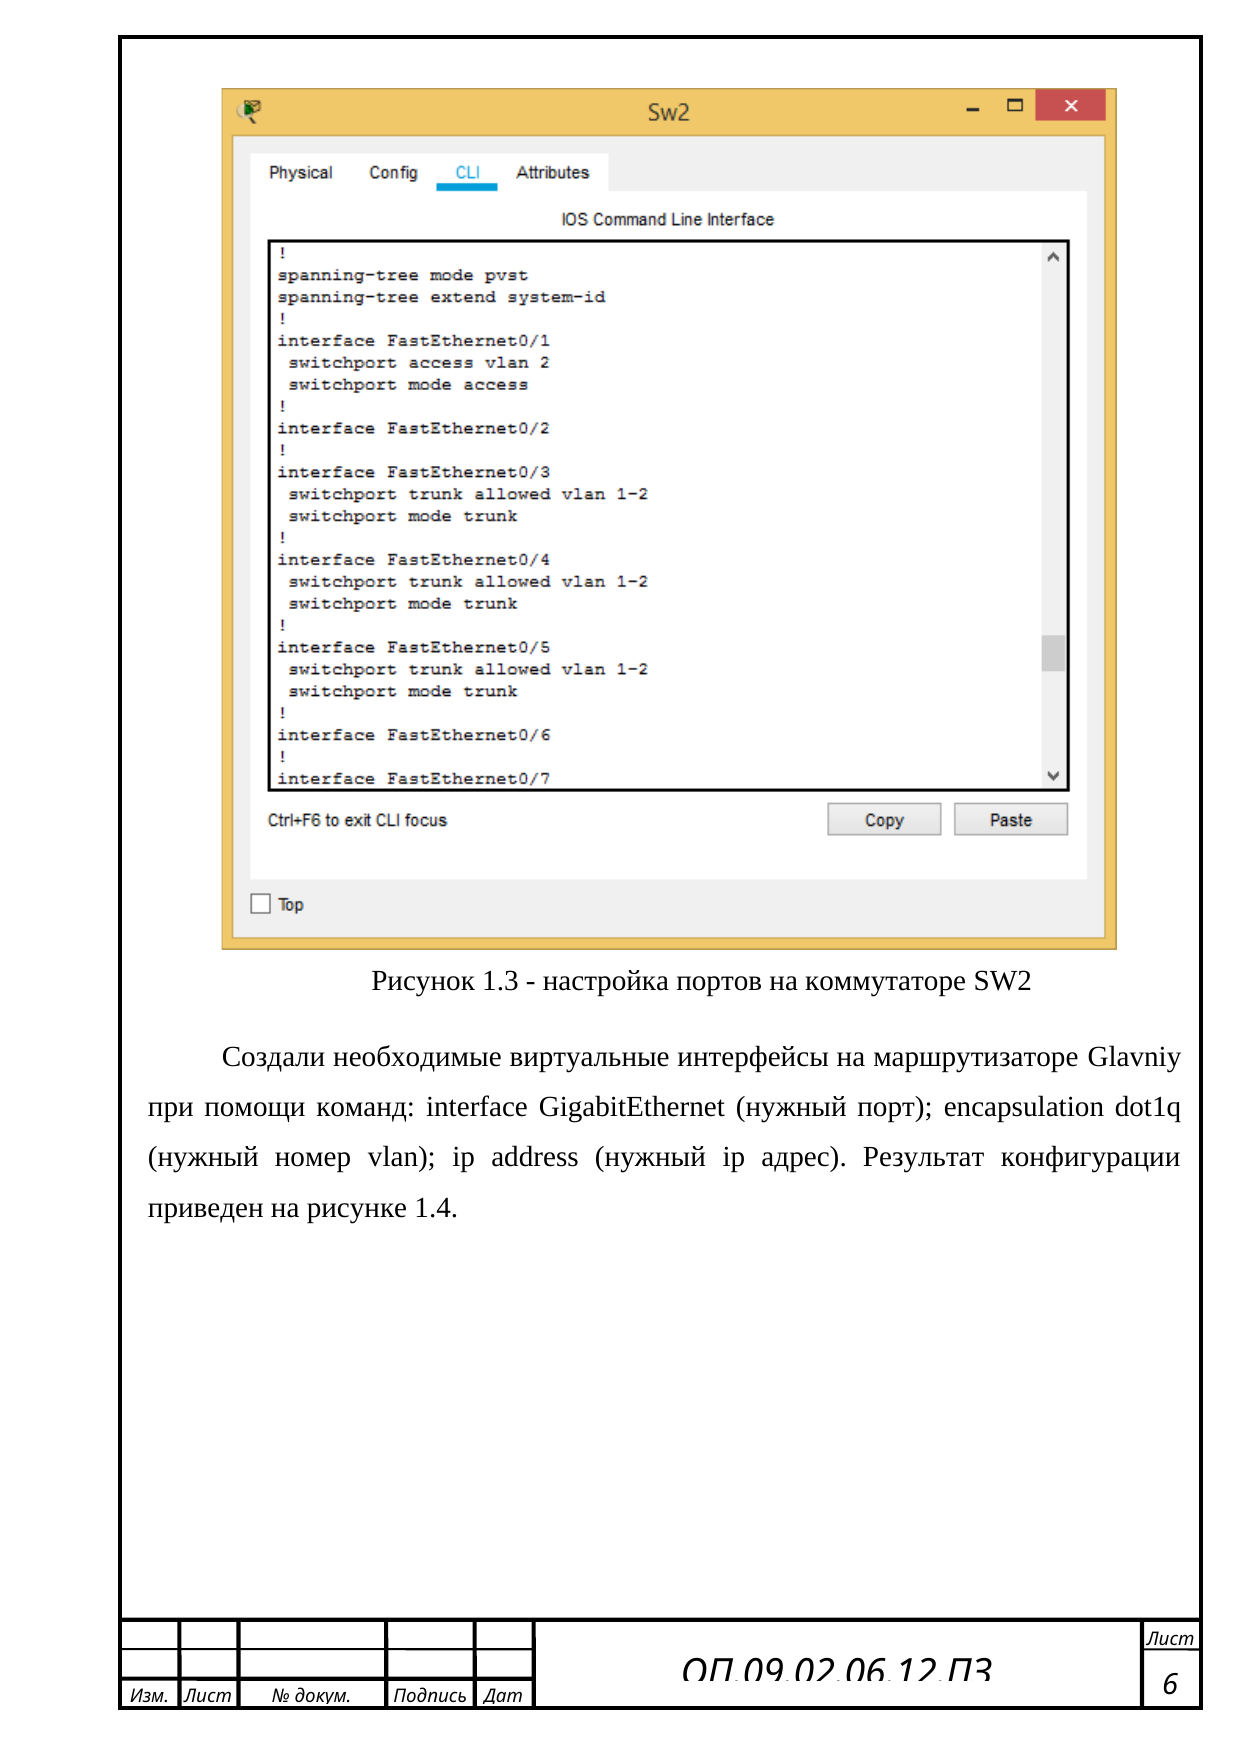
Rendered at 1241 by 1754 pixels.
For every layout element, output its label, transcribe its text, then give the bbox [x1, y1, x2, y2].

picture [221, 88, 1117, 950]
text Создали необходимые виртуальные интерфейсы на маршрутизаторе Glavniy при помощи команд: interface GigabitEthernet (нужный порт); encapsulation dot1q (нужный номер vlan); ip address (нужный ip адрес). Результат конфигурации приведен на рисунке 1.4. [148, 1039, 1181, 1223]
text Рисунок 1.3 - настройка портов на коммутаторе SW2 [148, 963, 1181, 997]
